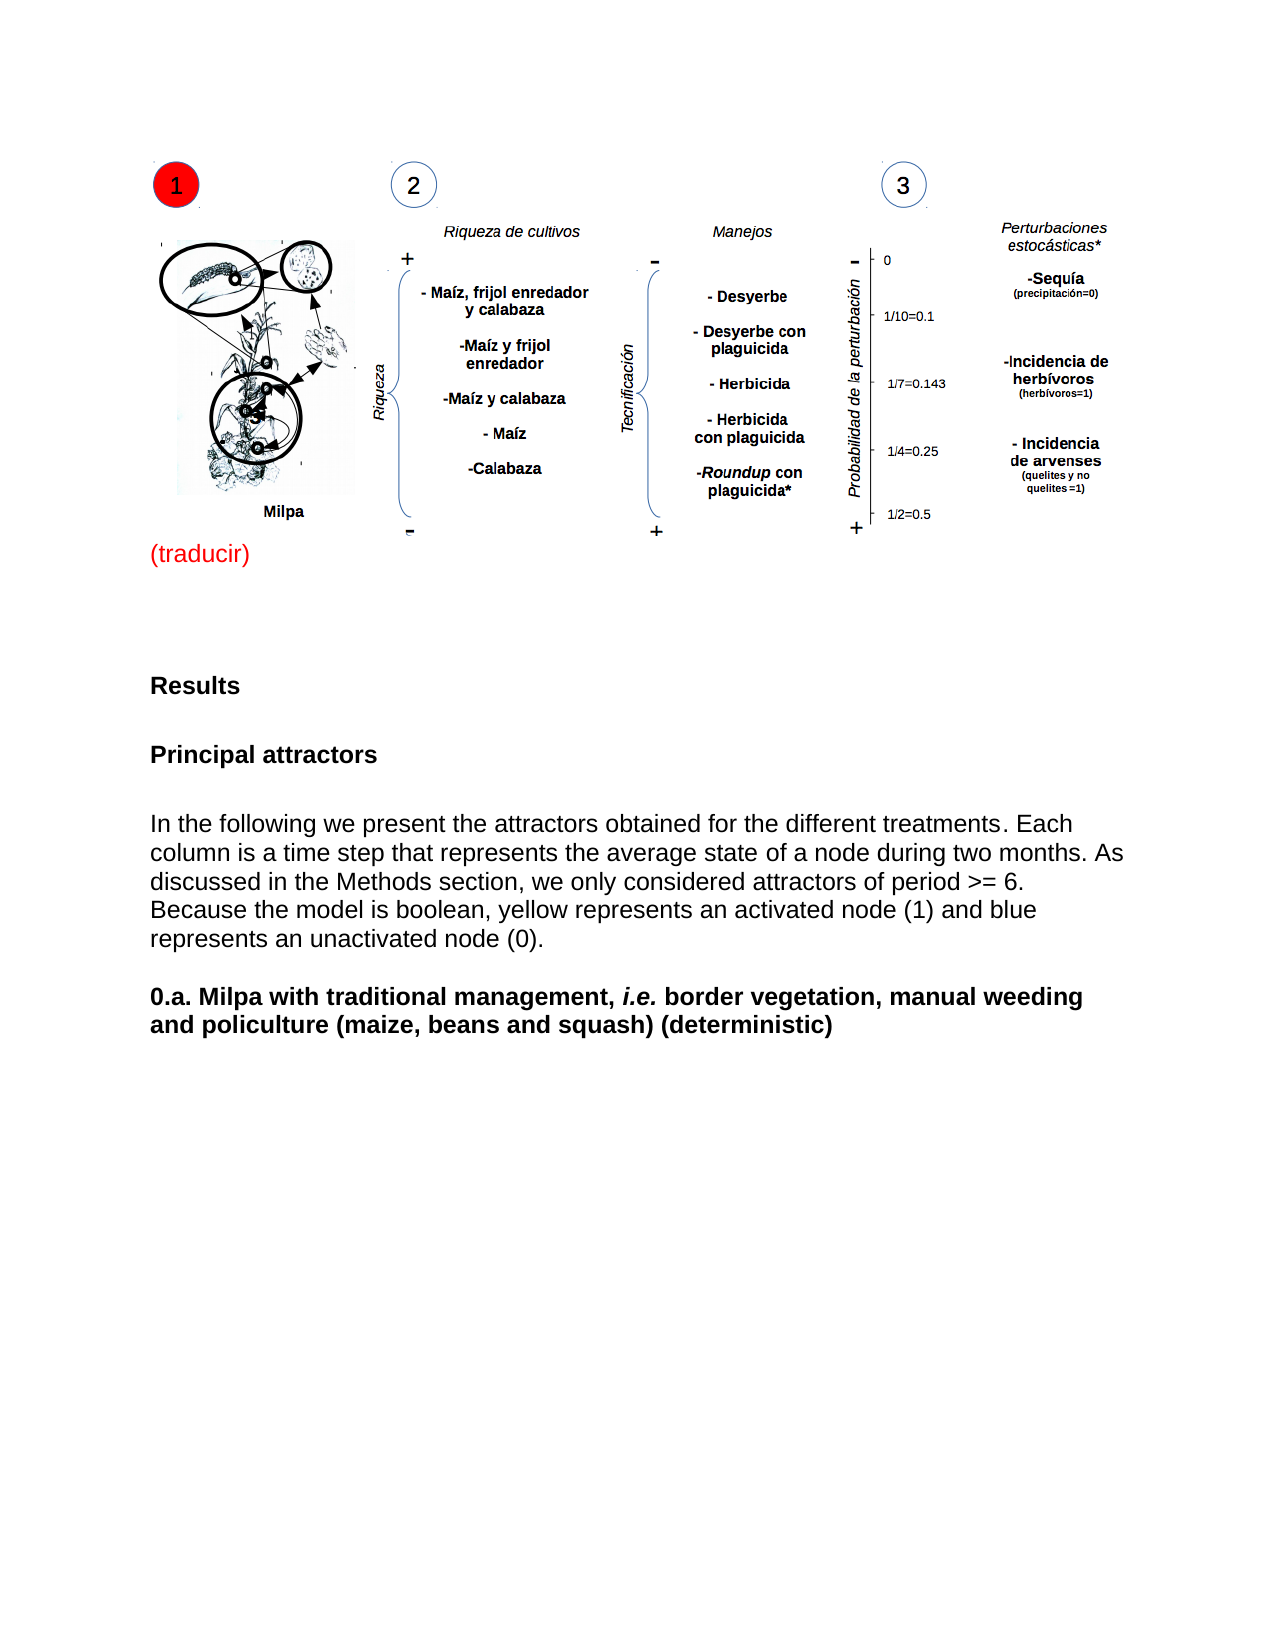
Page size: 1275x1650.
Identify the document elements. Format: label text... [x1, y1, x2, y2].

text Results [150, 671, 1125, 700]
text 0.a. Milpa with traditional management, i.e. border vegetation, manual weeding and policulture (maize, beans and squash) (deterministic) [150, 982, 1125, 1039]
text Principal attractors [150, 740, 1125, 769]
text (traducir) [150, 539, 1125, 568]
picture [150, 150, 1125, 536]
text In the following we present the attractors obtained for the different treatments. Each column is a time step that represents the average state of a node during two months. As discussed in the Methods section, we only considered attractors of period >= 6. Because the model is boolean, yellow represents an activated node (1) and blue represents an unactivated node (0). [150, 809, 1125, 953]
